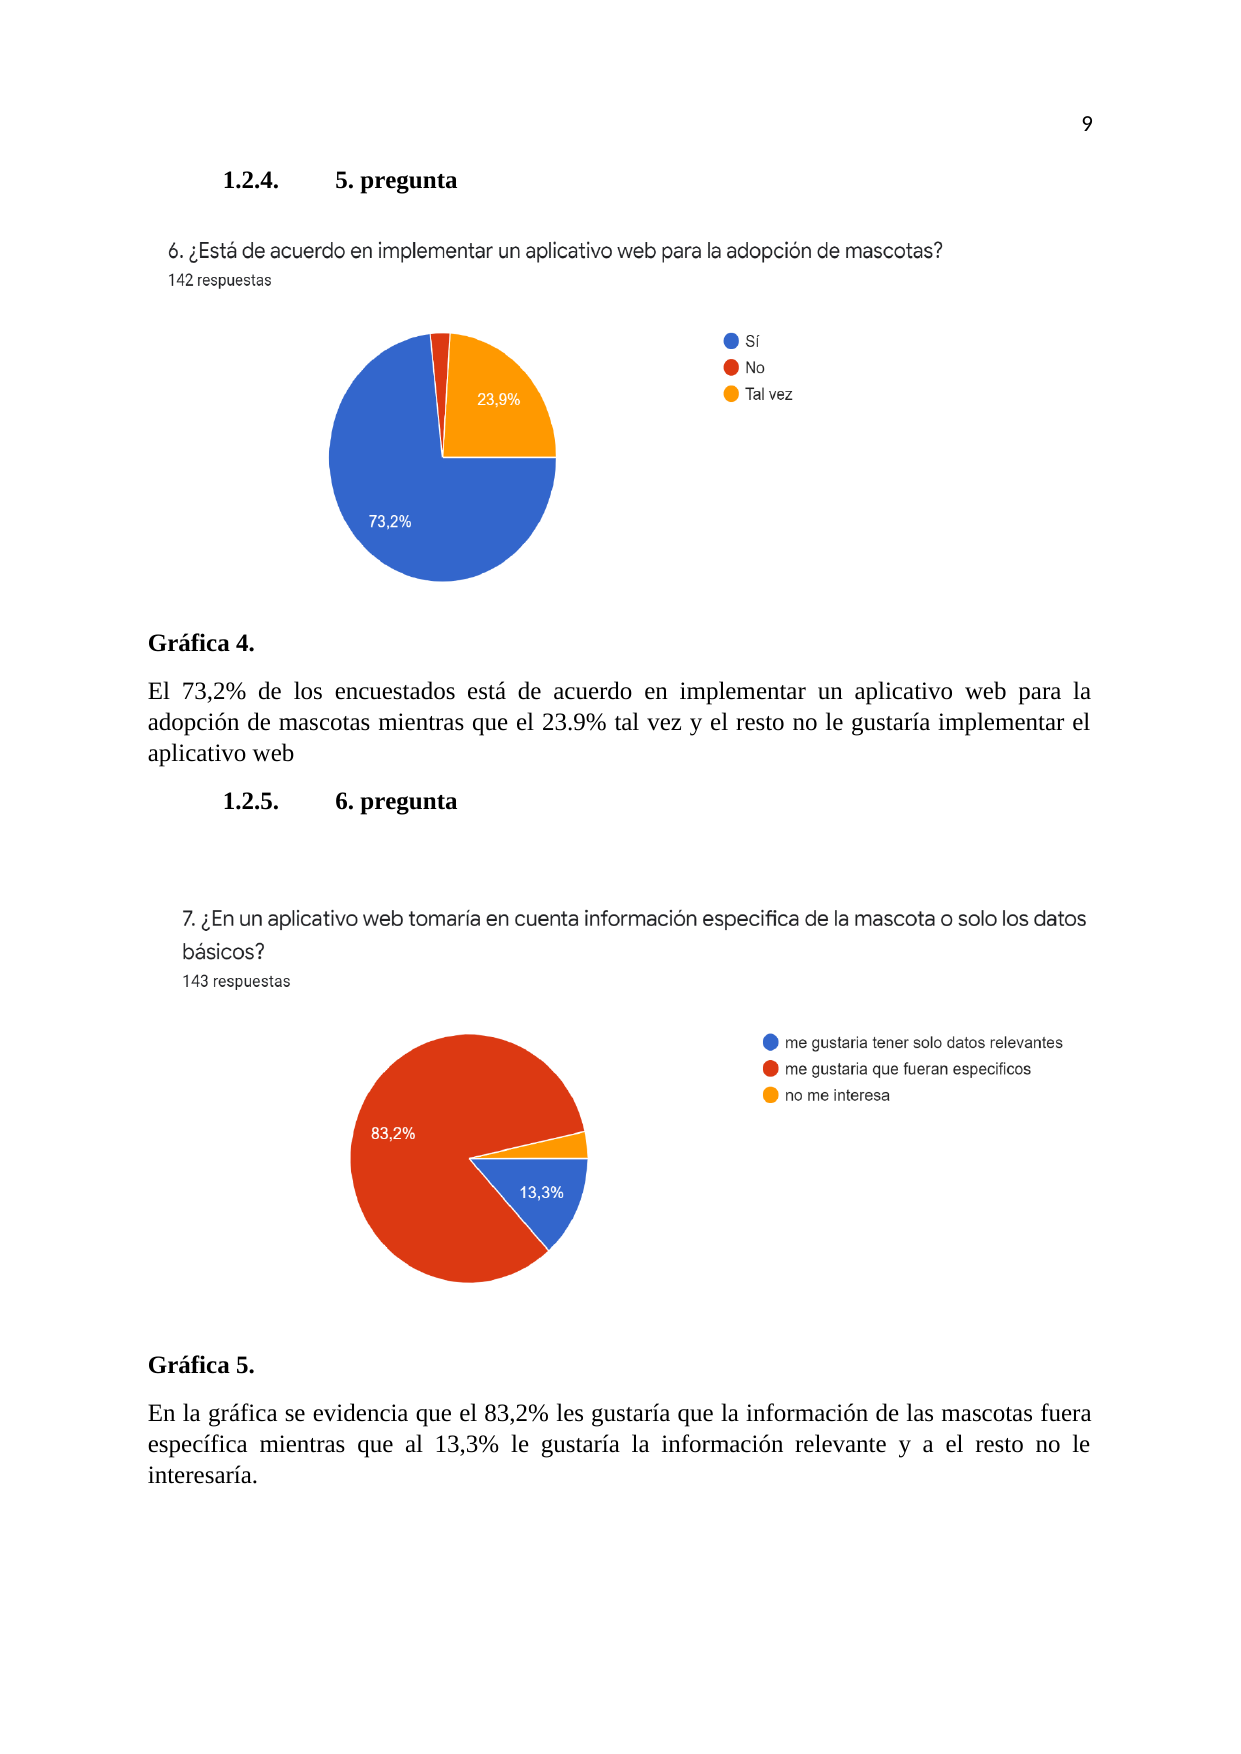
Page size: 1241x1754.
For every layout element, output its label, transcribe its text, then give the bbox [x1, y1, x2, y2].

subtitle 6. pregunta [223, 786, 1092, 814]
text El 73,2% de los encuestados está de acuerdo en implementar un aplicativo web para la adopción de mascotas mientras que el 23.9% tal vez y el resto no le gustaría implementar el aplicativo web [148, 676, 1092, 767]
subtitle 5. pregunta [223, 165, 1092, 193]
picture [137, 202, 1064, 629]
text En la gráfica se evidencia que el 83,2% les gustaría que la información de las mascotas fuera específica mientras que al 13,3% le gustaría la información relevante y a el resto no le interesaría. [148, 1398, 1092, 1489]
picture [150, 870, 1118, 1330]
